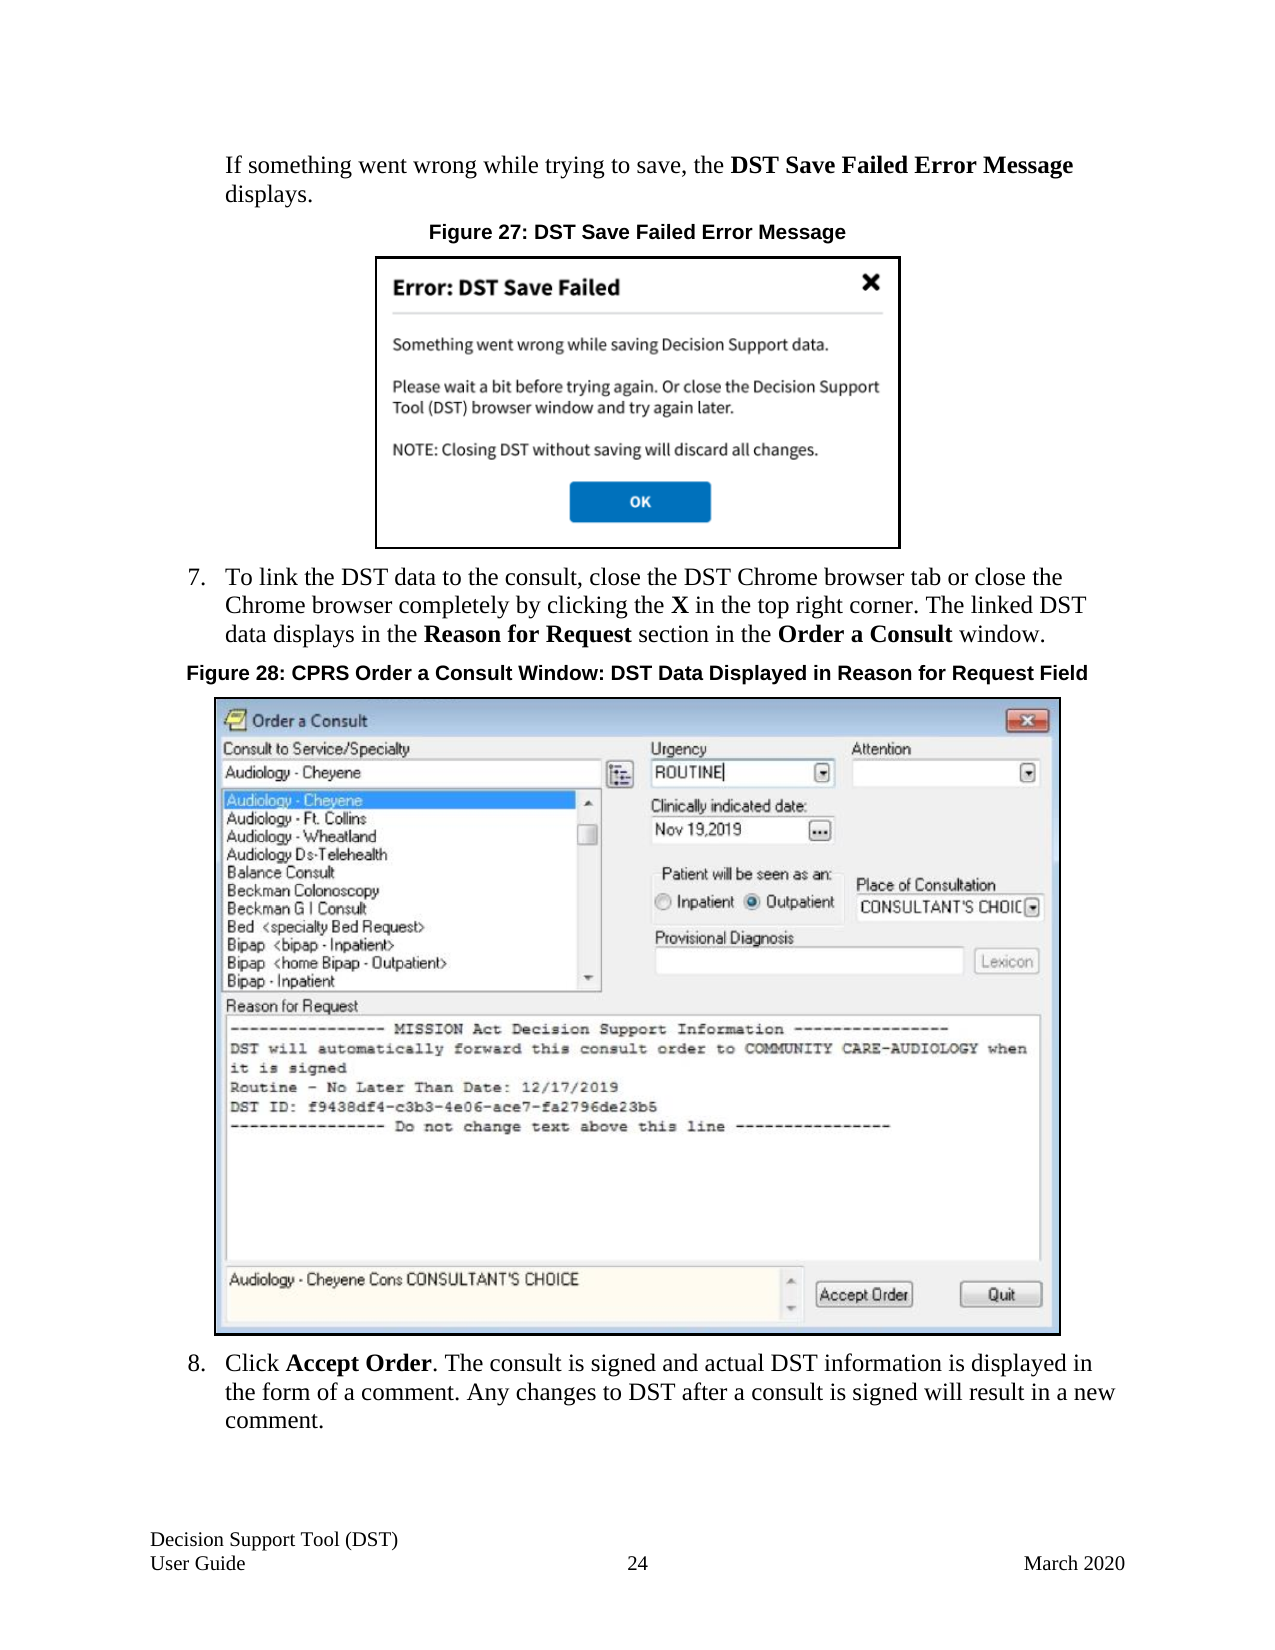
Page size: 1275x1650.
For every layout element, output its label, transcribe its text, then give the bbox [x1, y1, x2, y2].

picture [377, 259, 898, 547]
text To link the DST data to the consult, close the DST Chrome browser tab or close the Chrome browser completely by clicking the X in the top right corner. The linked DST data displays in the Reason for Request section in the Order a Consult window. [187, 562, 1125, 648]
text Figure 27: DST Save Failed Error Message [150, 220, 1125, 244]
list If something went wrong while trying to save, the DST Save Failed Error Message displays. [225, 150, 1125, 207]
text Figure 28: CPRS Order a Consult Window: DST Data Displayed in Reason for Request Field [150, 660, 1125, 684]
picture [216, 699, 1059, 1333]
text Click Accept Order. The consult is signed and actual DST information is displayed in the form of a comment. Any changes to DST after a consult is signed will result in a new comment. [187, 1348, 1125, 1434]
